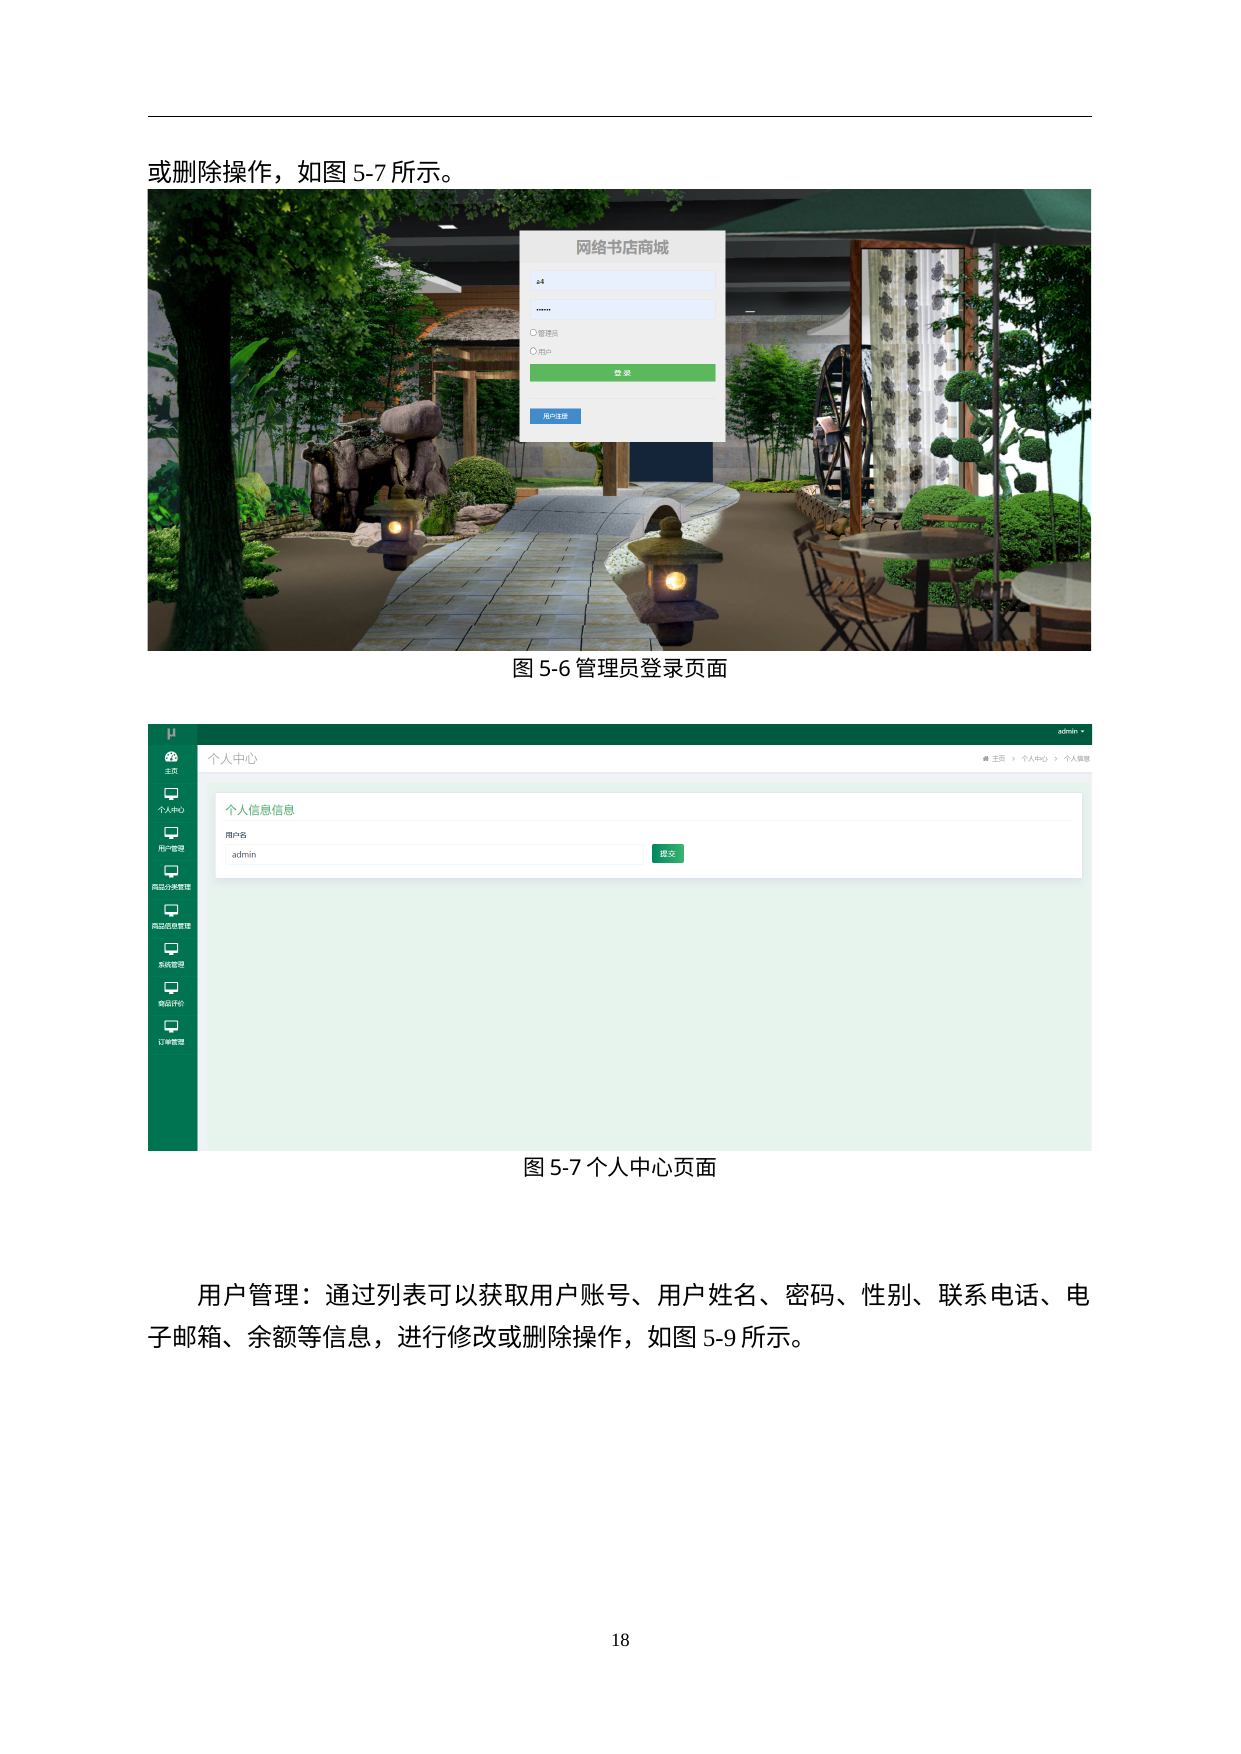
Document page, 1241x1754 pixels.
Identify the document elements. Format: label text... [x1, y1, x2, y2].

text 图5-7个人中心页面 [148, 1151, 1092, 1182]
picture [147, 189, 1092, 651]
text 图5-6管理员登录页面 [148, 651, 1092, 683]
text 用户管理：通过列表可以获取用户账号、用户姓名、密码、性别、联系电话、电子邮箱、余额等信息，进行修改或删除操作，如图5-9所示。 [148, 1271, 1092, 1355]
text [148, 148, 1092, 189]
picture [148, 724, 1093, 1151]
